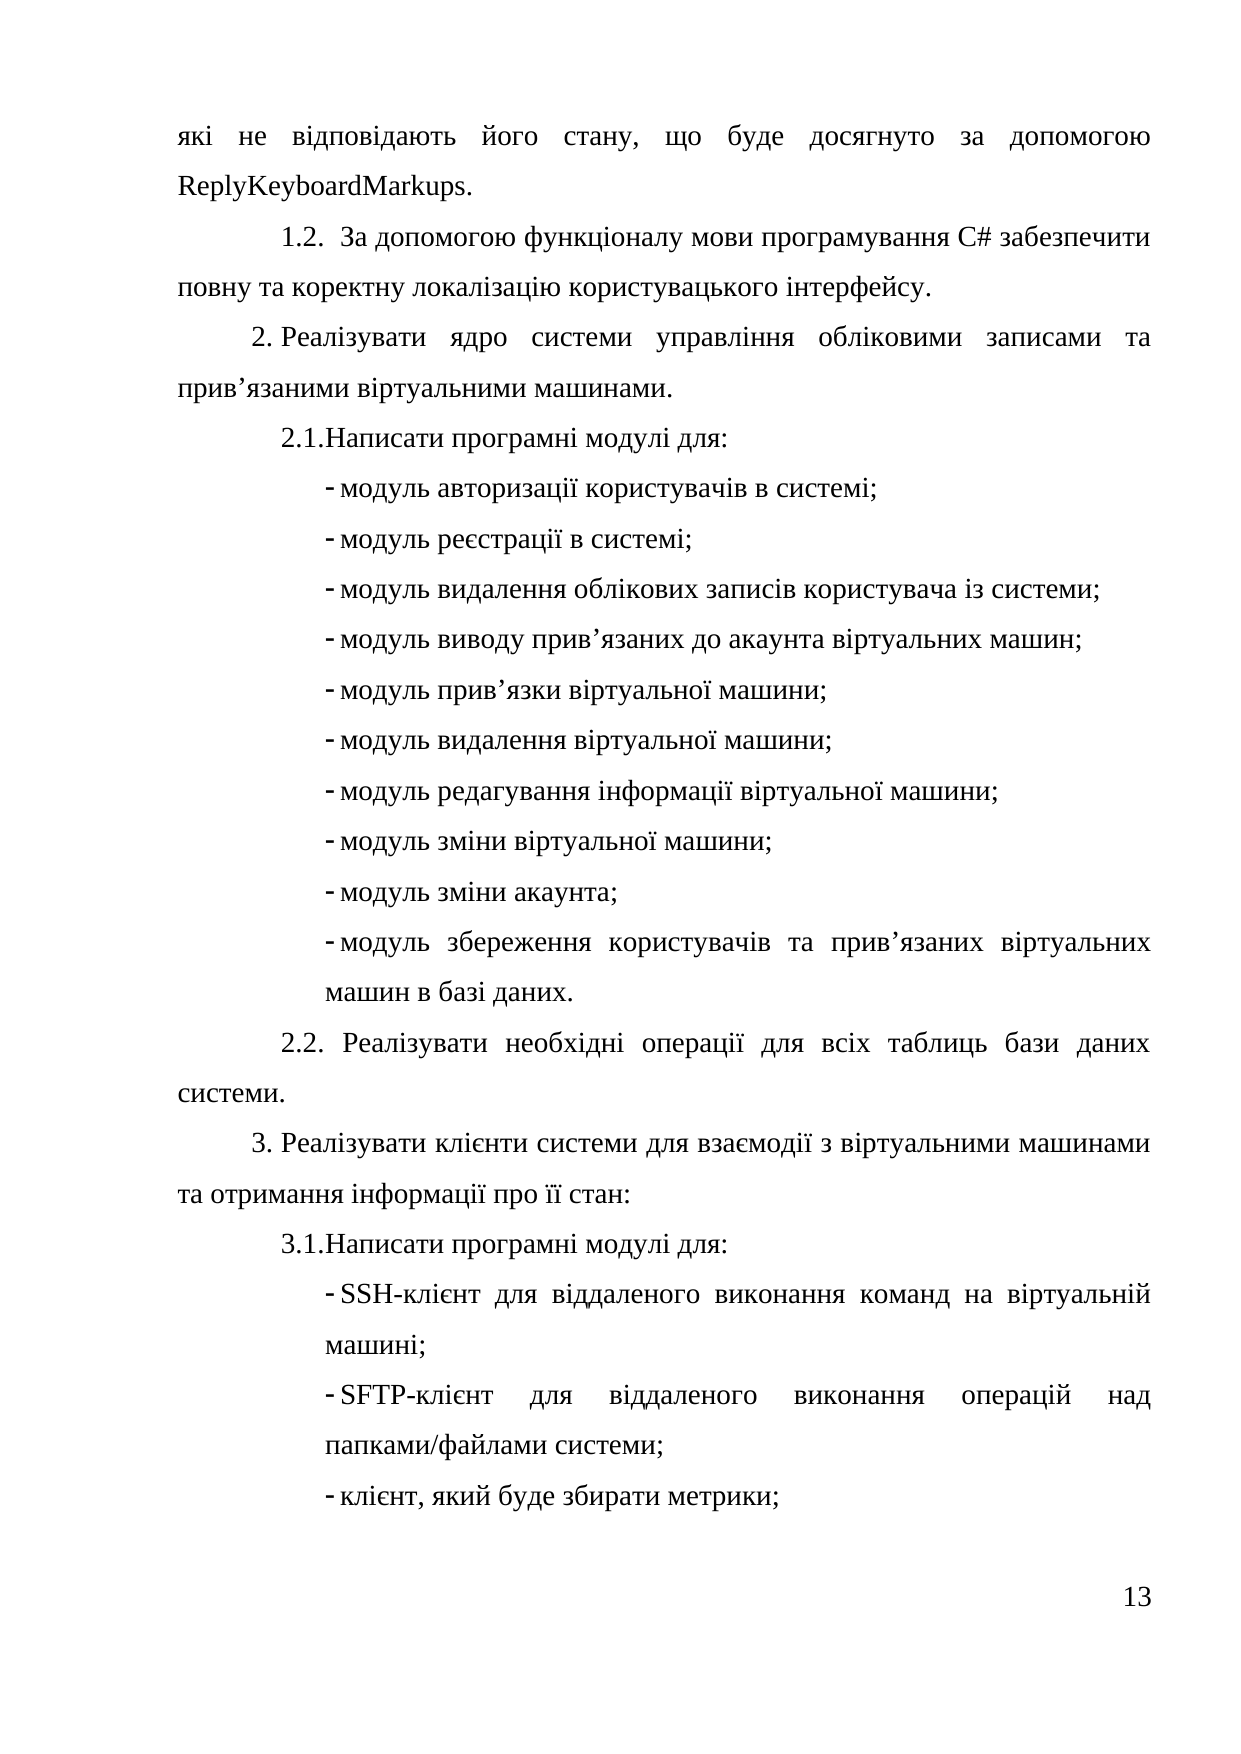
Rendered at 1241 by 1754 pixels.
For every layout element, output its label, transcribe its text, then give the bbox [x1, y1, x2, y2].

list модуль видалення віртуальної машини; [325, 722, 1152, 756]
list модуль збереження користувачів та прив’язаних віртуальних машин в базі даних. [325, 924, 1152, 1008]
list модуль виводу прив’язаних до акаунта віртуальних машин; [325, 622, 1152, 655]
list клієнт, який буде збирати метрики; [325, 1478, 1152, 1511]
list модуль видалення облікових записів користувача із системи; [325, 571, 1152, 605]
list Реалізувати клієнти системи для взаємодії з віртуальними машинами та отримання інформації про її стан: [177, 1125, 1152, 1209]
list SSH-клієнт для віддаленого виконання команд на віртуальній машині; [325, 1276, 1152, 1360]
list модуль зміни віртуальної машини; [325, 823, 1152, 857]
list модуль реєстрації в системі; [325, 521, 1152, 554]
list модуль редагування інформації віртуальної машини; [325, 773, 1152, 806]
list Реалізувати ядро системи управління обліковими записами та прив’язаними віртуальними машинами. [177, 319, 1152, 403]
list Реалізувати необхідні операції для всіх таблиць бази даних системи. [177, 1025, 1152, 1109]
list модуль прив’язки віртуальної машини; [325, 672, 1152, 706]
list модуль авторизації користувачів в системі; [325, 470, 1152, 504]
list За допомогою функціоналу мови програмування C# забезпечити повну та коректну локалізацію користувацького інтерфейсу. [177, 219, 1152, 303]
list Написати програмні модулі для: [177, 420, 1152, 453]
list модуль зміни акаунта; [325, 874, 1152, 907]
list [177, 118, 1152, 202]
list SFTP-клієнт для віддаленого виконання операцій над папками/файлами системи; [325, 1377, 1152, 1461]
list Написати програмні модулі для: [177, 1226, 1152, 1259]
